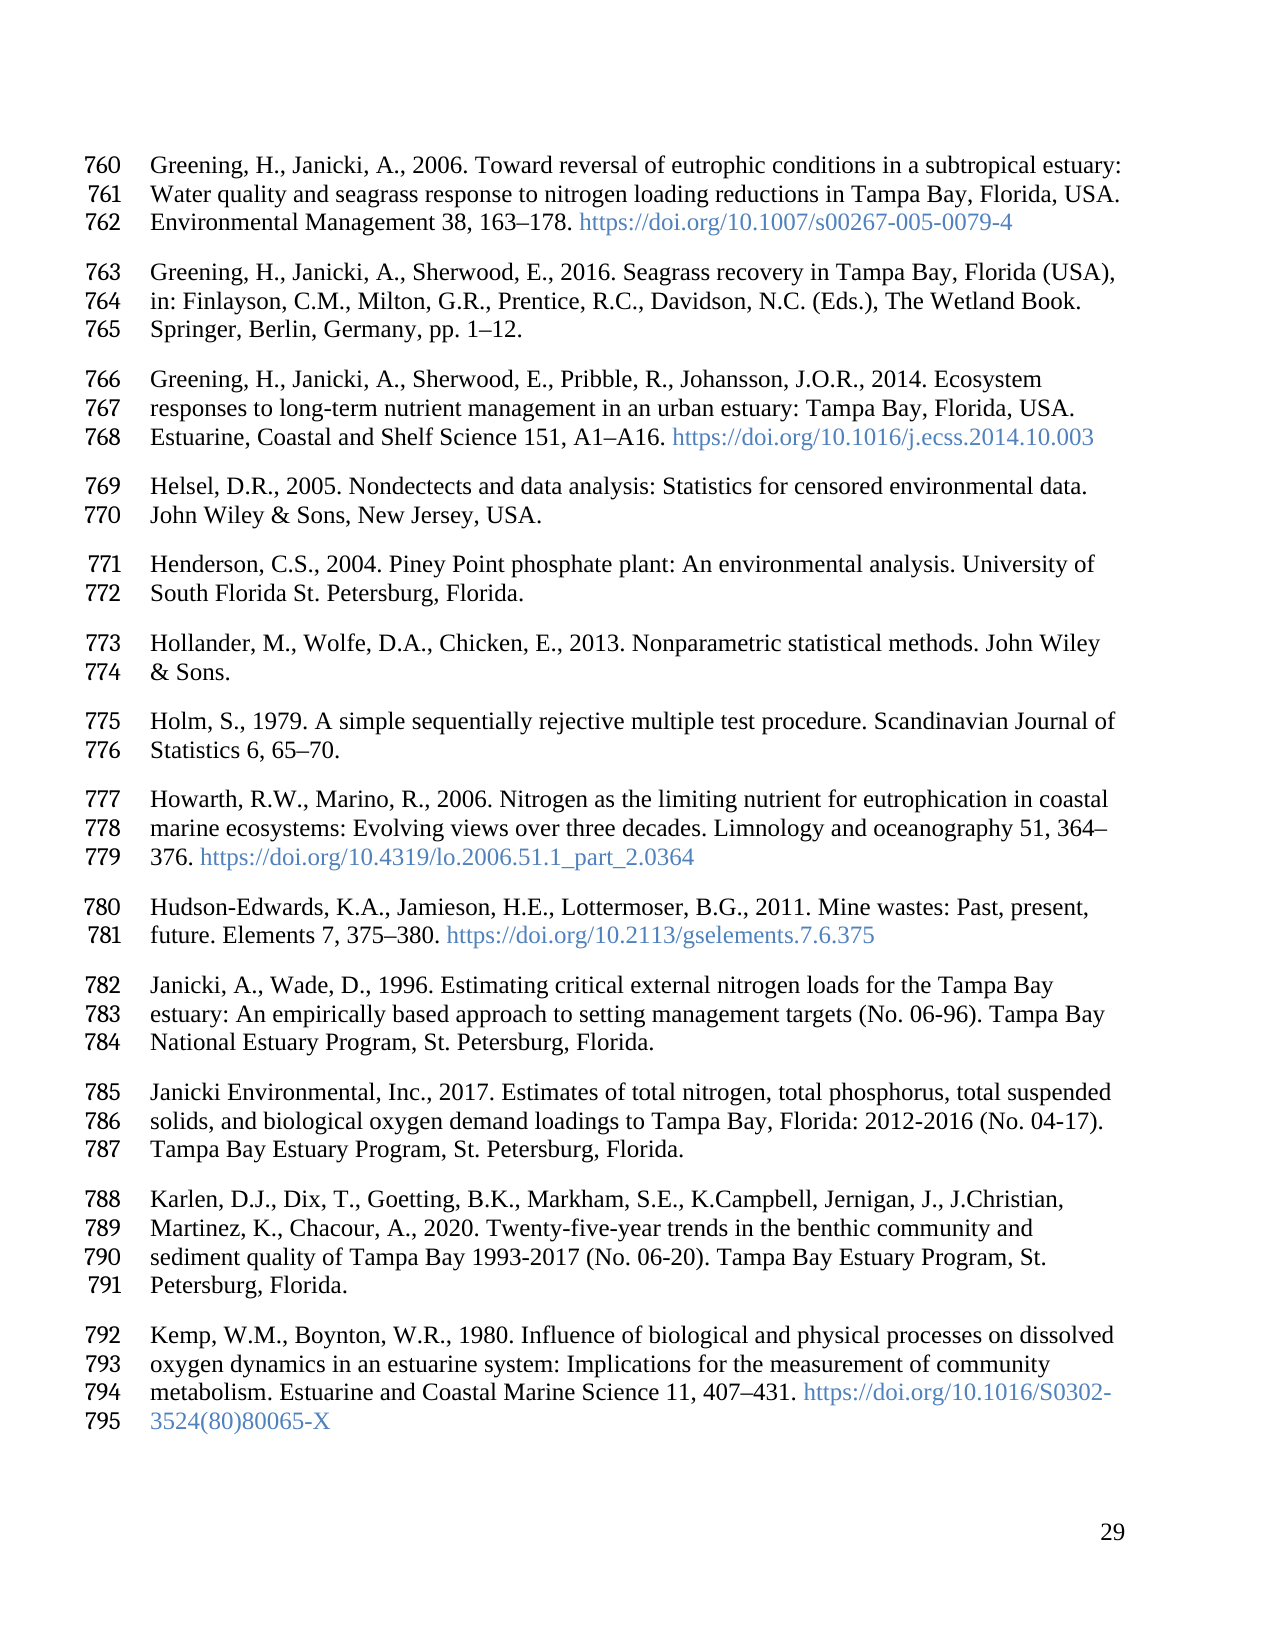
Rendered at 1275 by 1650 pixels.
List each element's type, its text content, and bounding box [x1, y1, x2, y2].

text Hudson-Edwards, K.A., Jamieson, H.E., Lottermoser, B.G., 2011. Mine wastes: Past, present, future. Elements 7, 375–380. https://doi.org/10.2113/gselements.7.6.375 [150, 892, 1125, 949]
text Henderson, C.S., 2004. Piney Point phosphate plant: An environmental analysis. University of South Florida St. Petersburg, Florida. [150, 549, 1125, 607]
text Janicki, A., Wade, D., 1996. Estimating critical external nitrogen loads for the Tampa Bay estuary: An empirically based approach to setting management targets (No. 06-96). Tampa Bay National Estuary Program, St. Petersburg, Florida. [150, 970, 1125, 1056]
text Janicki Environmental, Inc., 2017. Estimates of total nitrogen, total phosphorus, total suspended solids, and biological oxygen demand loadings to Tampa Bay, Florida: 2012-2016 (No. 04-17). Tampa Bay Estuary Program, St. Petersburg, Florida. [150, 1077, 1125, 1163]
text Howarth, R.W., Marino, R., 2006. Nitrogen as the limiting nutrient for eutrophication in coastal marine ecosystems: Evolving views over three decades. Limnology and oceanography 51, 364–376. https://doi.org/10.4319/lo.2006.51.1_part_2.0364 [150, 784, 1125, 871]
text Greening, H., Janicki, A., 2006. Toward reversal of eutrophic conditions in a subtropical estuary: Water quality and seagrass response to nitrogen loading reductions in Tampa Bay, Florida, USA. Environmental Management 38, 163–178. https://doi.org/10.1007/s00267-005-0079-4 [150, 150, 1125, 236]
text Kemp, W.M., Boynton, W.R., 1980. Influence of biological and physical processes on dissolved oxygen dynamics in an estuarine system: Implications for the measurement of community metabolism. Estuarine and Coastal Marine Science 11, 407–431. https://doi.org/10.1016/S0302-3524(80)80065-X [150, 1320, 1125, 1435]
text Helsel, D.R., 2005. Nondectects and data analysis: Statistics for censored environmental data. John Wiley & Sons, New Jersey, USA. [150, 471, 1125, 529]
text Holm, S., 1979. A simple sequentially rejective multiple test procedure. Scandinavian Journal of Statistics 6, 65–70. [150, 706, 1125, 764]
text Greening, H., Janicki, A., Sherwood, E., Pribble, R., Johansson, J.O.R., 2014. Ecosystem responses to long-term nutrient management in an urban estuary: Tampa Bay, Florida, USA. Estuarine, Coastal and Shelf Science 151, A1–A16. https://doi.org/10.1016/j.ecss.2014.10.003 [150, 364, 1125, 450]
text Hollander, M., Wolfe, D.A., Chicken, E., 2013. Nonparametric statistical methods. John Wiley & Sons. [150, 628, 1125, 685]
text Karlen, D.J., Dix, T., Goetting, B.K., Markham, S.E., K.Campbell, Jernigan, J., J.Christian, Martinez, K., Chacour, A., 2020. Twenty-five-year trends in the benthic community and sediment quality of Tampa Bay 1993-2017 (No. 06-20). Tampa Bay Estuary Program, St. Petersburg, Florida. [150, 1184, 1125, 1299]
text Greening, H., Janicki, A., Sherwood, E., 2016. Seagrass recovery in Tampa Bay, Florida (USA), in: Finlayson, C.M., Milton, G.R., Prentice, R.C., Davidson, N.C. (Eds.), The Wetland Book. Springer, Berlin, Germany, pp. 1–12. [150, 257, 1125, 343]
